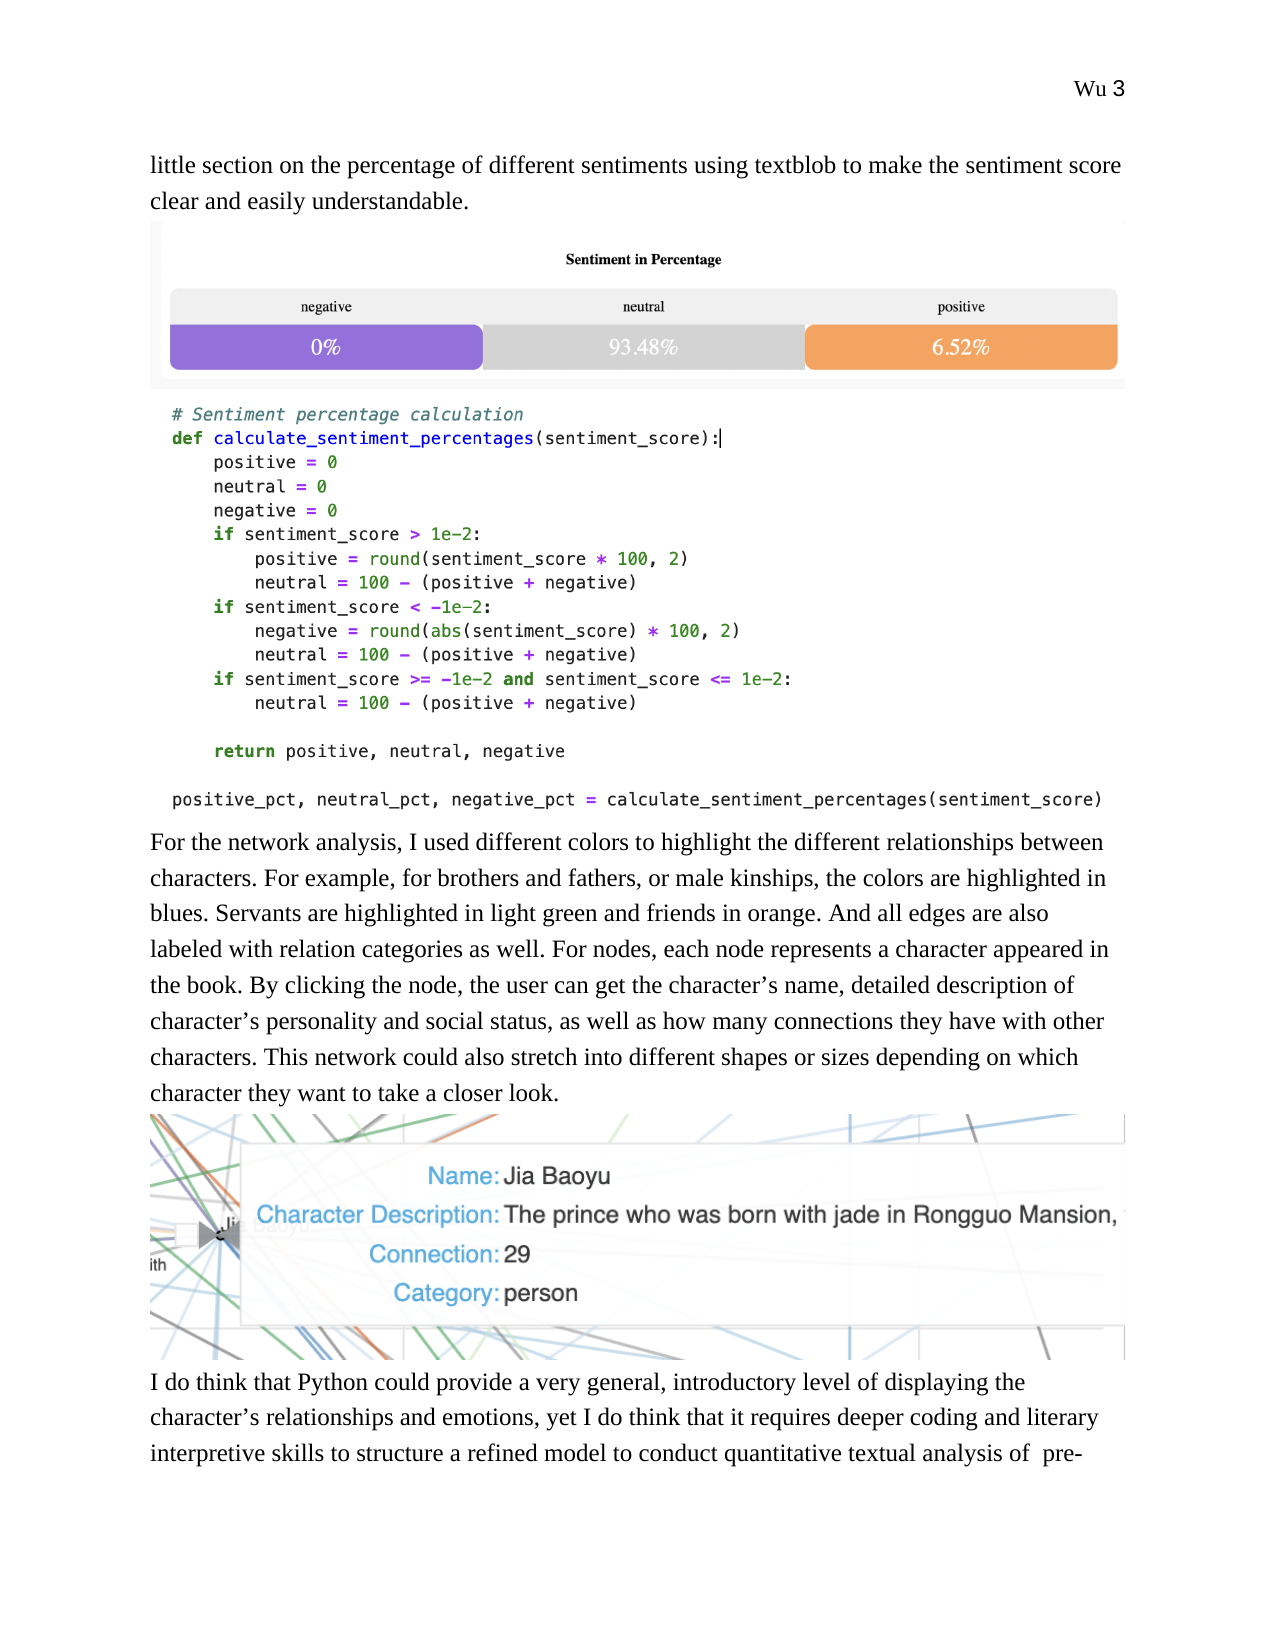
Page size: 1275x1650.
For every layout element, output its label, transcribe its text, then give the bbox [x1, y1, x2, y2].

picture [150, 221, 1125, 389]
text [150, 150, 1125, 215]
picture [150, 395, 1125, 821]
text For the network analysis, I used different colors to highlight the different relationships between characters. For example, for brothers and fathers, or male kinships, the colors are highlighted in blues. Servants are highlighted in light green and friends in orange. And all edges are also labeled with relation categories as well. For nodes, each node represents a character appeared in the book. By clicking the node, the user can get the character’s name, detailed description of character’s personality and social status, as well as how many connections they have with other characters. This network could also stretch into different shapes or sizes depending on which character they want to take a closer look. [150, 827, 1125, 1107]
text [150, 1367, 1125, 1467]
picture [150, 1114, 1125, 1360]
